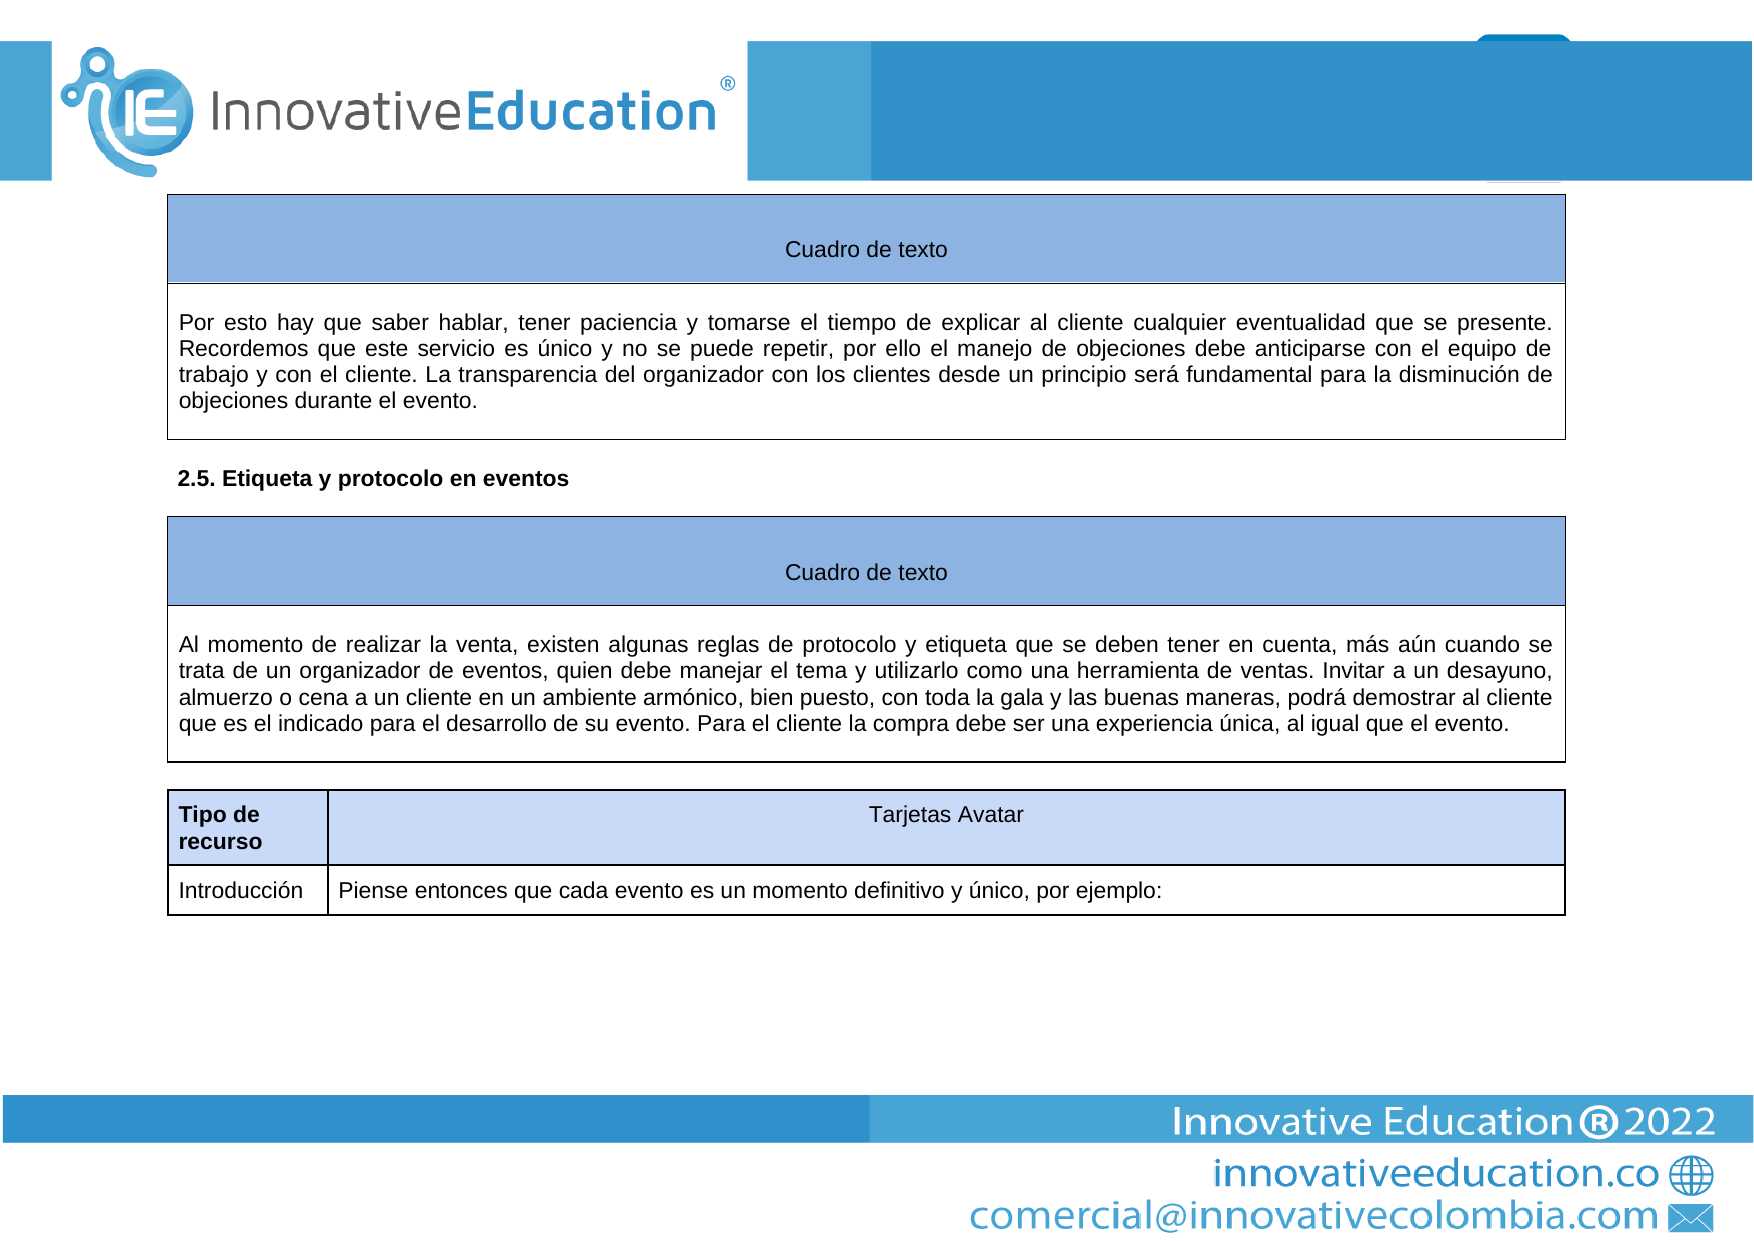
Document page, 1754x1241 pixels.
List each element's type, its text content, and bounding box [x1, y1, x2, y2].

picture [0, 28, 1752, 214]
table_header Tarjetas Avatar [329, 791, 1564, 864]
table_header Cuadro de texto [168, 517, 1565, 605]
table_cell Por esto hay que saber hablar, tener paciencia y tomarse el tiempo de explicar al cliente cualquier eventualidad que se presente. Recordemos que este servicio es único y no se puede repetir, por ello el manejo de objeciones debe anticiparse con el equipo de trabajo y con el cliente. La transparencia del organizador con los clientes desde un principio será fundamental para la disminución de objeciones durante el evento. [168, 284, 1565, 439]
table_header Cuadro de texto [168, 195, 1565, 282]
text 2.5. Etiqueta y protocolo en eventos [177, 465, 1577, 491]
table_cell Piense entonces que cada evento es un momento definitivo y único, por ejemplo: [329, 866, 1564, 914]
table_cell Introducción [169, 866, 327, 914]
table_header Tipo de recurso [169, 791, 327, 864]
picture [2, 1093, 1754, 1239]
table_cell Al momento de realizar la venta, existen algunas reglas de protocolo y etiqueta que se deben tener en cuenta, más aún cuando se trata de un organizador de eventos, quien debe manejar el tema y utilizarlo como una herramienta de ventas. Invitar a un desayuno, almuerzo o cena a un cliente en un ambiente armónico, bien puesto, con toda la gala y las buenas maneras, podrá demostrar al cliente que es el indicado para el desarrollo de su evento. Para el cliente la compra debe ser una experiencia única, al igual que el evento. [168, 606, 1565, 761]
